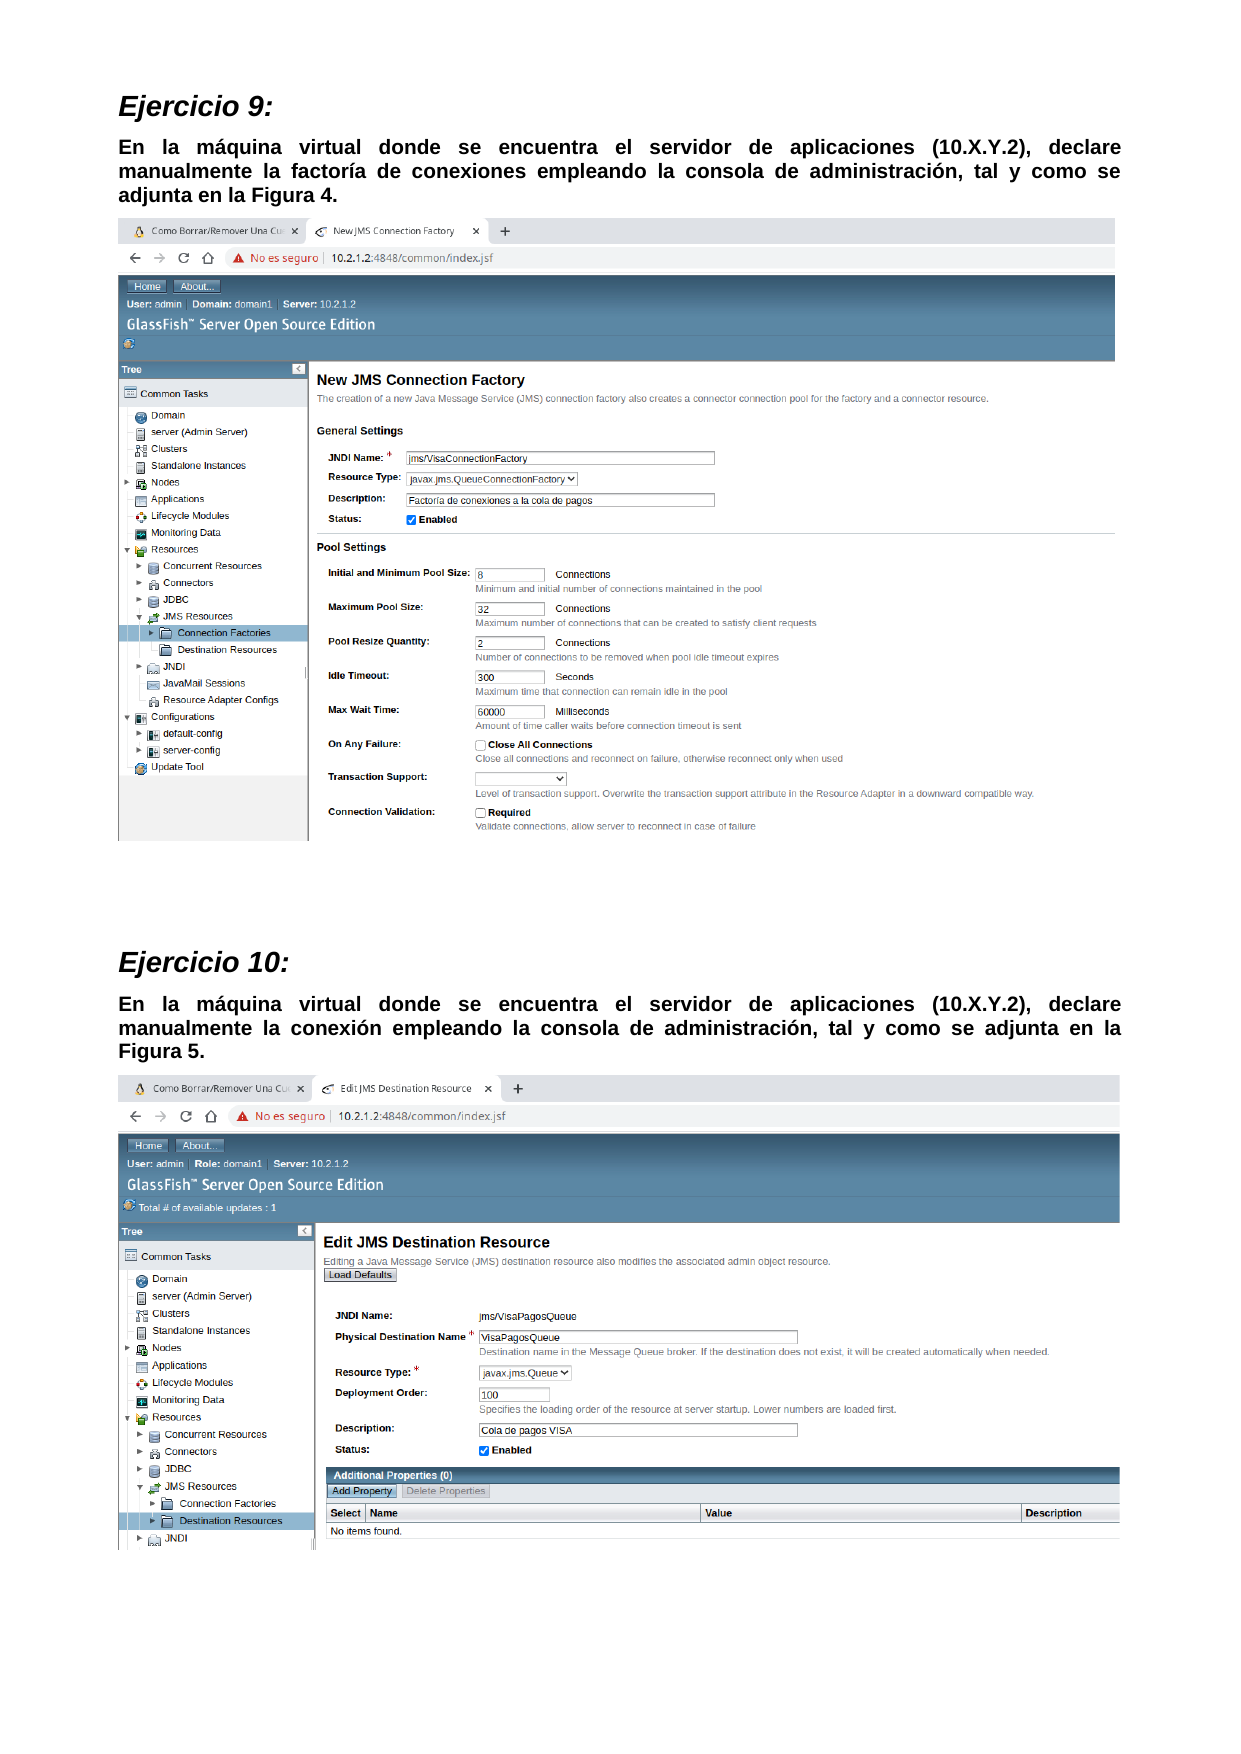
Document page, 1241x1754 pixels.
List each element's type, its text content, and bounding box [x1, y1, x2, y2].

picture [118, 218, 1115, 841]
text Ejercicio 10: [118, 945, 1122, 979]
picture [118, 1075, 1120, 1550]
text En la máquina virtual donde se encuentra el servidor de aplicaciones (10.X.Y.2), declare manualmente la conexión empleando la consola de administración, tal y como se adjunta en la Figura 5. [118, 991, 1122, 1063]
text Ejercicio 9: [118, 88, 1122, 122]
text En la máquina virtual donde se encuentra el servidor de aplicaciones (10.X.Y.2), declare manualmente la factoría de conexiones empleando la consola de administración, tal y como se adjunta en la Figura 4. [118, 134, 1122, 206]
